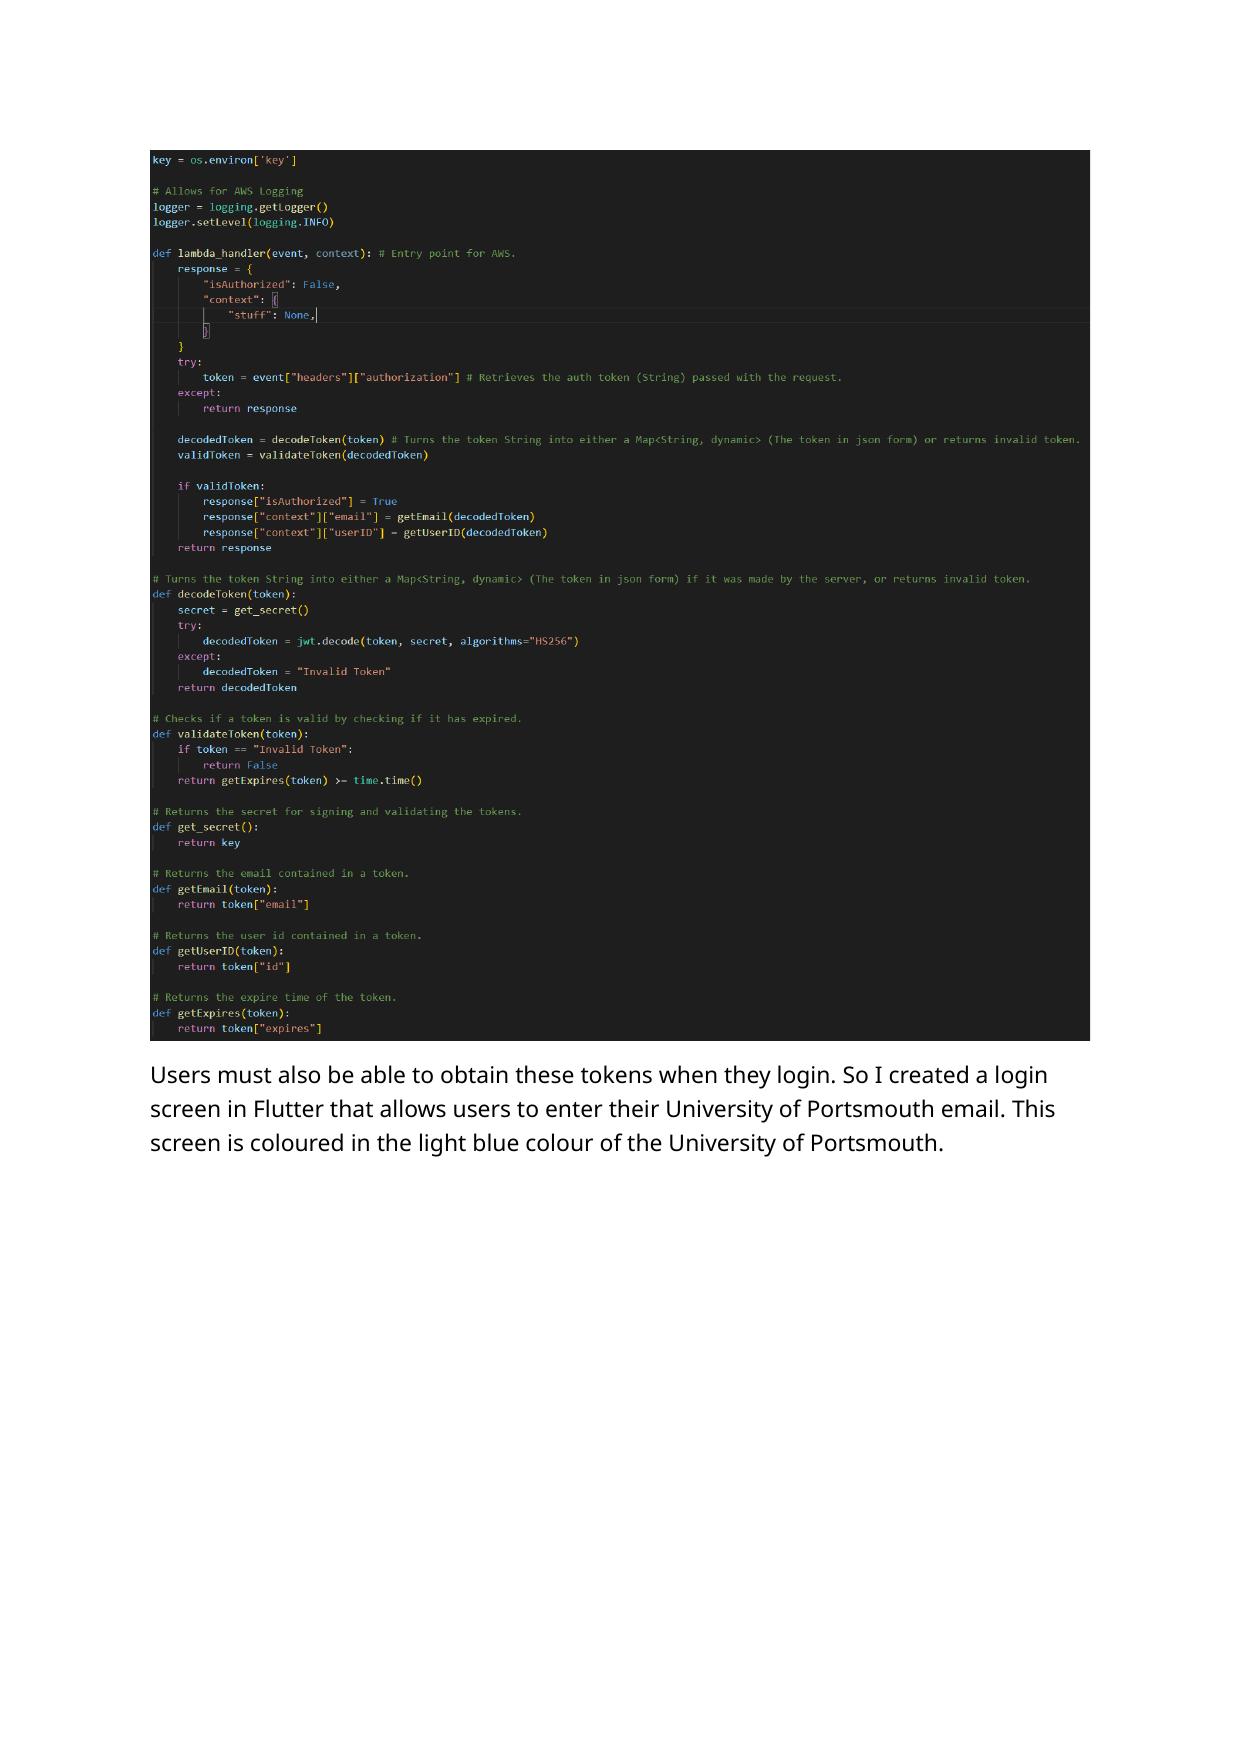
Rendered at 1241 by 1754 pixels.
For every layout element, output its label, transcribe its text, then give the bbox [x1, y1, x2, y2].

picture [150, 150, 1091, 1041]
text Users must also be able to obtain these tokens when they login. So I created a login screen in Flutter that allows users to enter their University of Portsmouth email. This screen is coloured in the light blue colour of the University of Portsmouth. [150, 1059, 1090, 1158]
